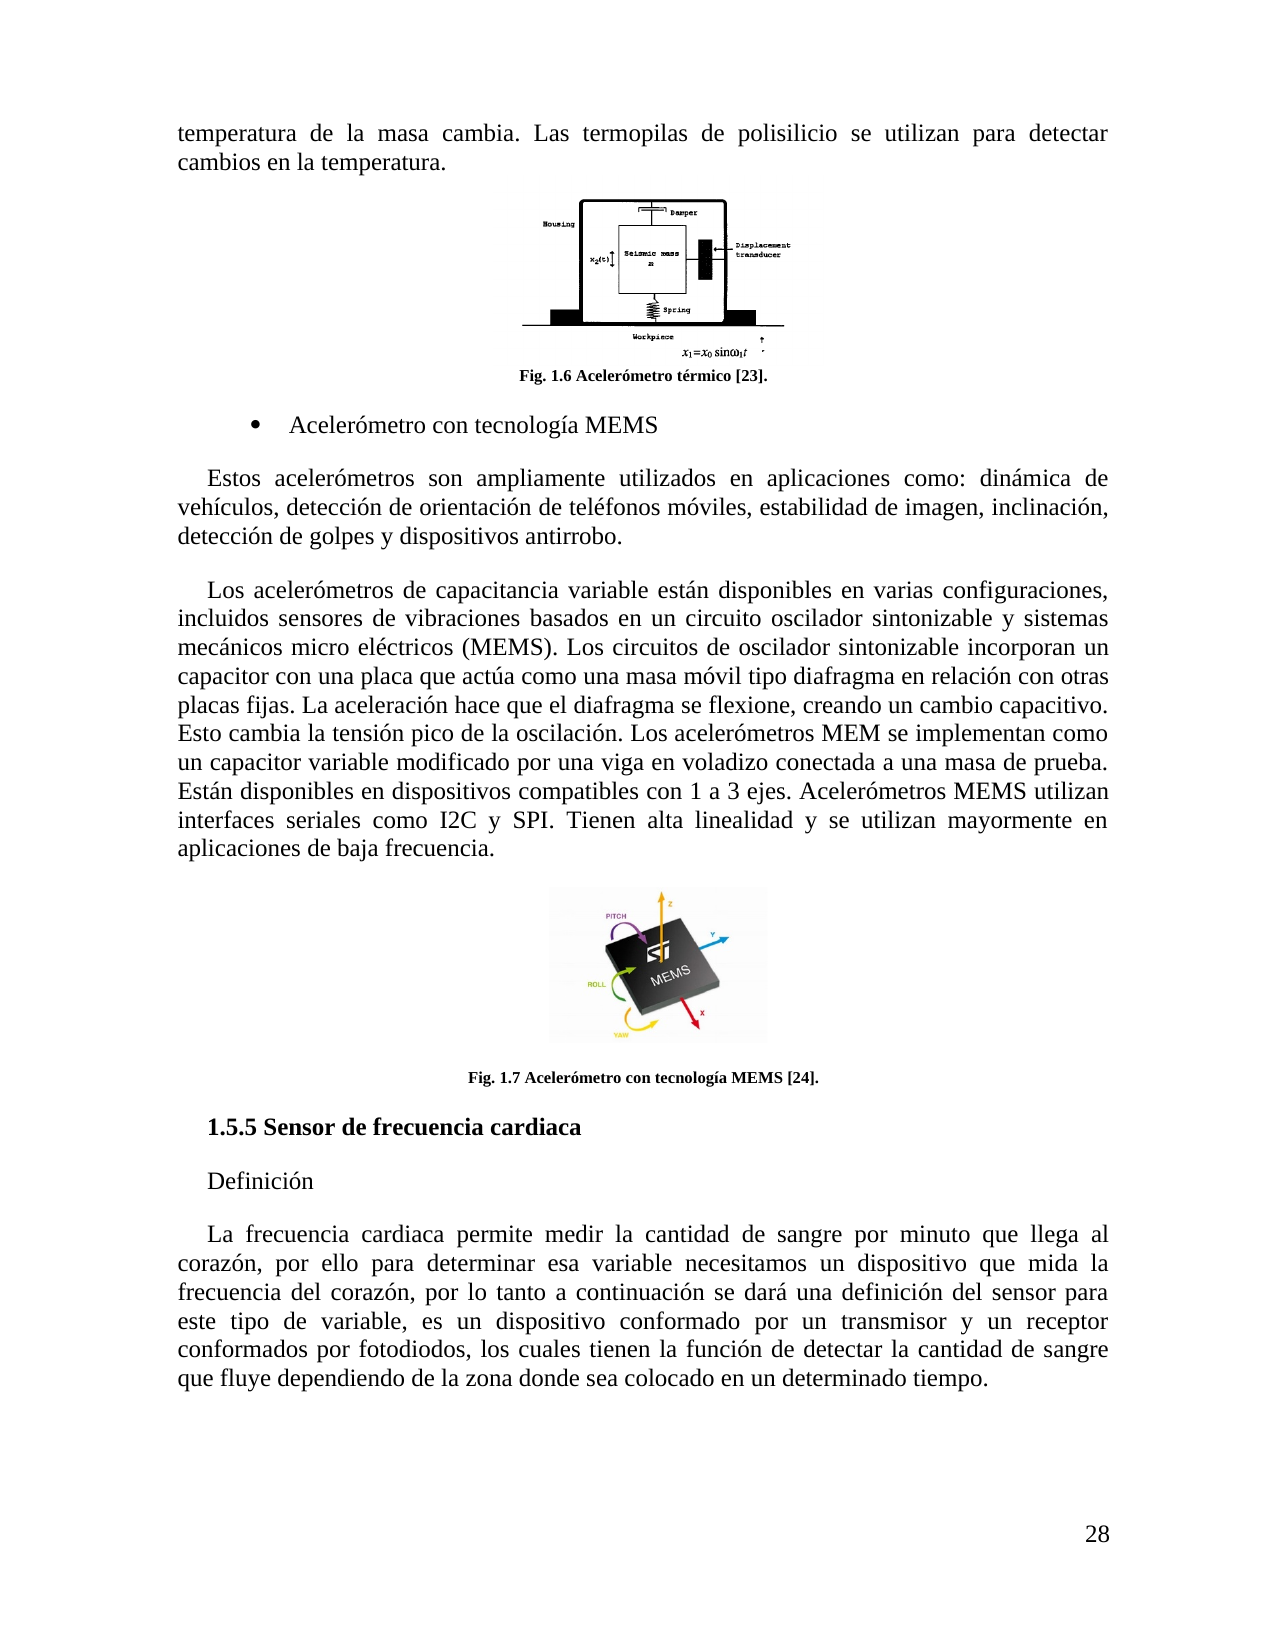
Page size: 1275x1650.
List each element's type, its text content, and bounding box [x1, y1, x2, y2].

text Fig. 1. Acelerómetro térmico [23]. [177, 366, 1109, 385]
list Acelerómetro con tecnología MEMS [251, 410, 1109, 438]
subtitle 1.5.5 Sensor de frecuencia cardiaca [177, 1112, 1109, 1141]
text Estos acelerómetros son ampliamente utilizados en aplicaciones como: dinámica de vehículos, detección de orientación de teléfonos móviles, estabilidad de imagen, inclinación, detección de golpes y dispositivos antirrobo. [177, 463, 1109, 550]
text Fig. 1. Acelerómetro con tecnología MEMS [24]. [177, 1068, 1109, 1087]
picture [492, 175, 824, 366]
text Definición [177, 1166, 1109, 1194]
picture [548, 887, 768, 1043]
text Los acelerómetros de capacitancia variable están disponibles en varias configuraciones, incluidos sensores de vibraciones basados en un circuito oscilador sintonizable y sistemas mecánicos micro eléctricos (MEMS). Los circuitos de oscilador sintonizable incorporan un capacitor con una placa que actúa como una masa móvil tipo diafragma en relación con otras placas fijas. La aceleración hace que el diafragma se flexione, creando un cambio capacitivo. Esto cambia la tensión pico de la oscilación. Los acelerómetros MEM se implementan como un capacitor variable modificado por una viga en voladizo conectada a una masa de prueba. Están disponibles en dispositivos compatibles con 1 a 3 ejes. Acelerómetros MEMS utilizan interfaces seriales como I2C y SPI. Tienen alta linealidad y se utilizan mayormente en aplicaciones de baja frecuencia. [177, 575, 1109, 862]
text La frecuencia cardiaca permite medir la cantidad de sangre por minuto que llega al corazón, por ello para determinar esa variable necesitamos un dispositivo que mida la frecuencia del corazón, por lo tanto a continuación se dará una definición del sensor para este tipo de variable, es un dispositivo conformado por un transmisor y un receptor conformados por fotodiodos, los cuales tienen la función de detectar la cantidad de sangre que fluye dependiendo de la zona donde sea colocado en un determinado tiempo. [177, 1219, 1109, 1392]
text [177, 118, 1109, 176]
